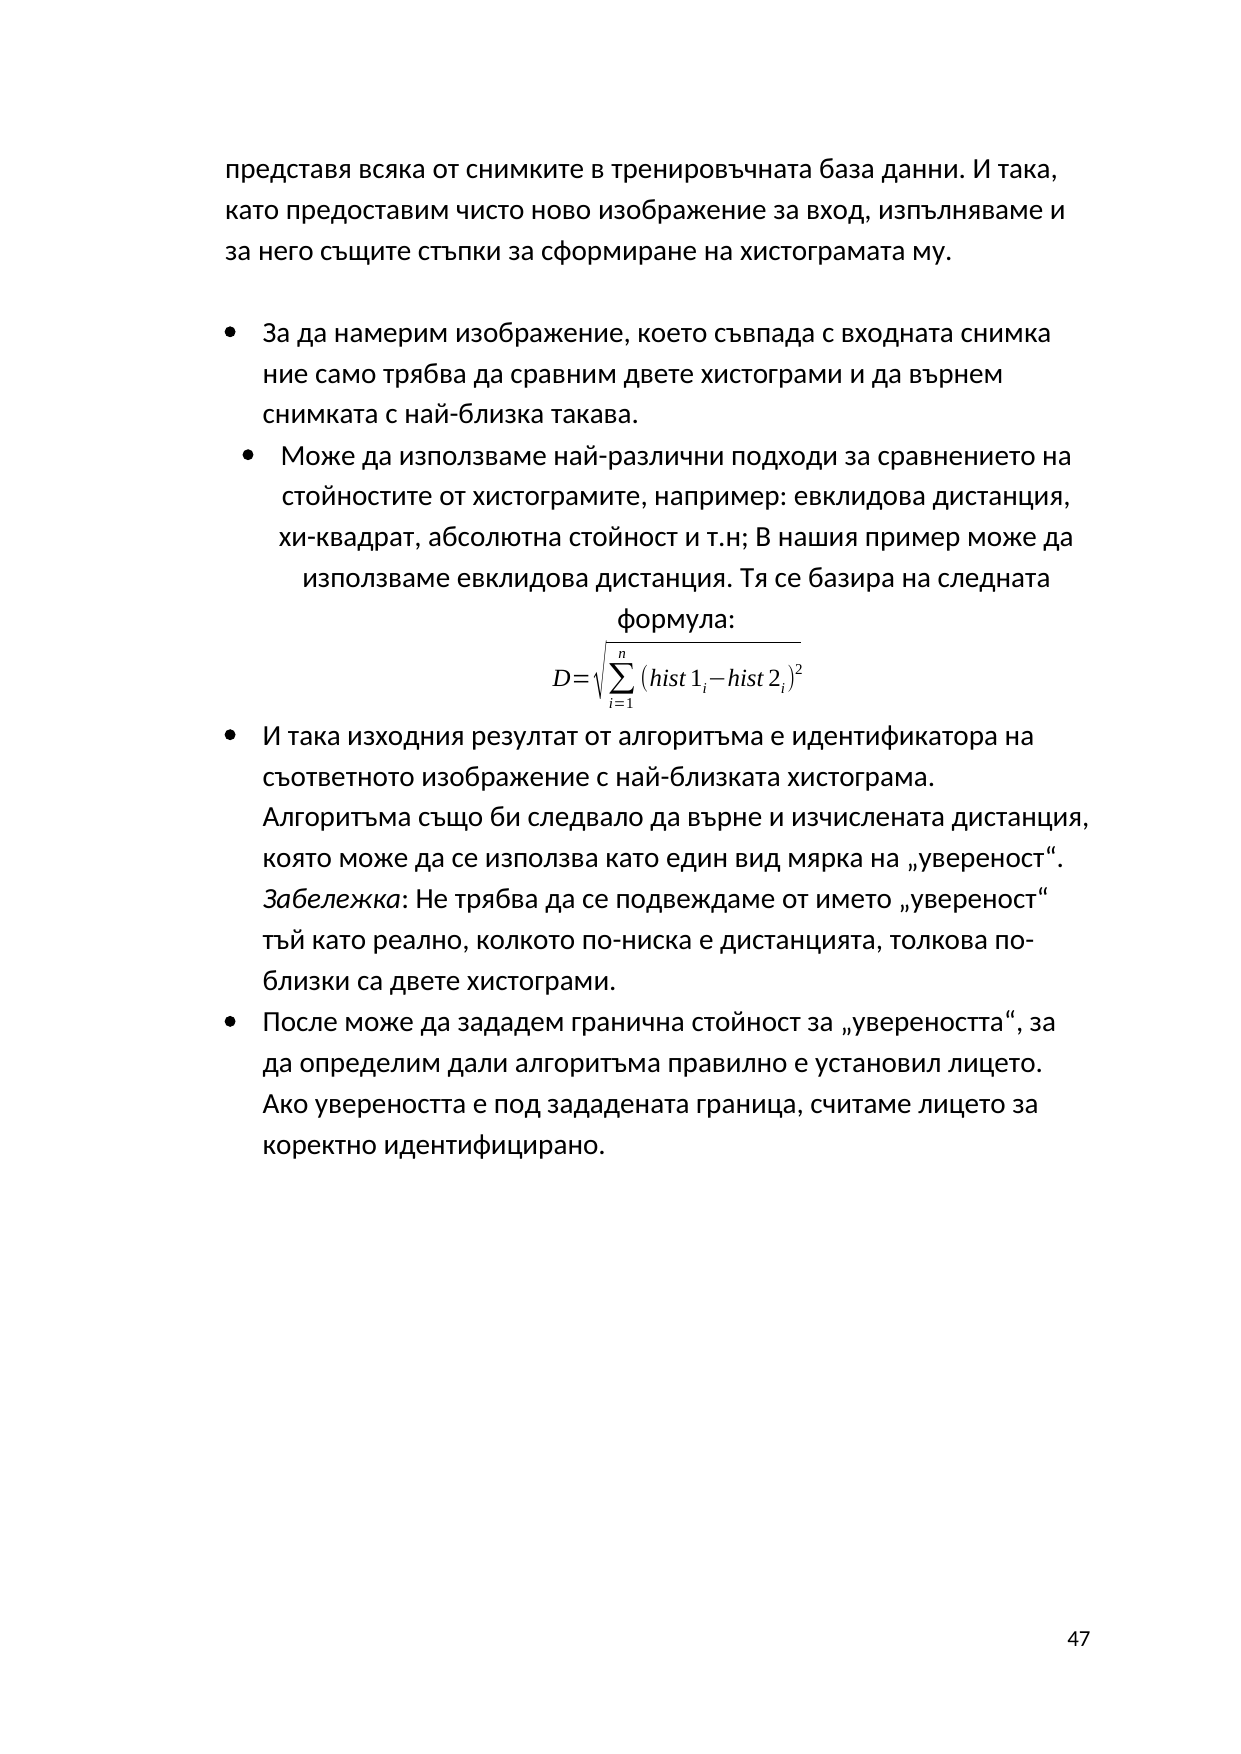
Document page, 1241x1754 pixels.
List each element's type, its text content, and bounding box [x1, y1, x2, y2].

list После може да зададем гранична стойност за „увереността“, за да определим дали алгоритъма правилно е установил лицето. Ако увереността е под зададената граница, считаме лицето за коректно идентифицирано. [225, 1003, 1090, 1162]
list И така изходния резултат от алгоритъма е идентификатора на съответното изображение с най-близката хистограма. Алгоритъма също би следвало да върне и изчислената дистанция, която може да се използва като един вид мярка на „увереност“. Забележка: Не трябва да се подвеждаме от името „увереност“ тъй като реално, колкото по-ниска е дистанцията, толкова по-близки са двете хистограми. [225, 717, 1090, 998]
list За да намерим изображение, което съвпада с входната снимка ние само трябва да сравним двете хистограми и да върнем снимката с най-близка такава. [225, 314, 1090, 431]
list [187, 150, 1090, 267]
list Може да използваме най-различни подходи за сравнението на стойностите от хистограмите, например: евклидова дистанция, хи-квадрат, абсолютна стойност и т.н; В нашия пример може да използваме евклидова дистанция. Тя се базира на следната формула: [225, 437, 1090, 712]
